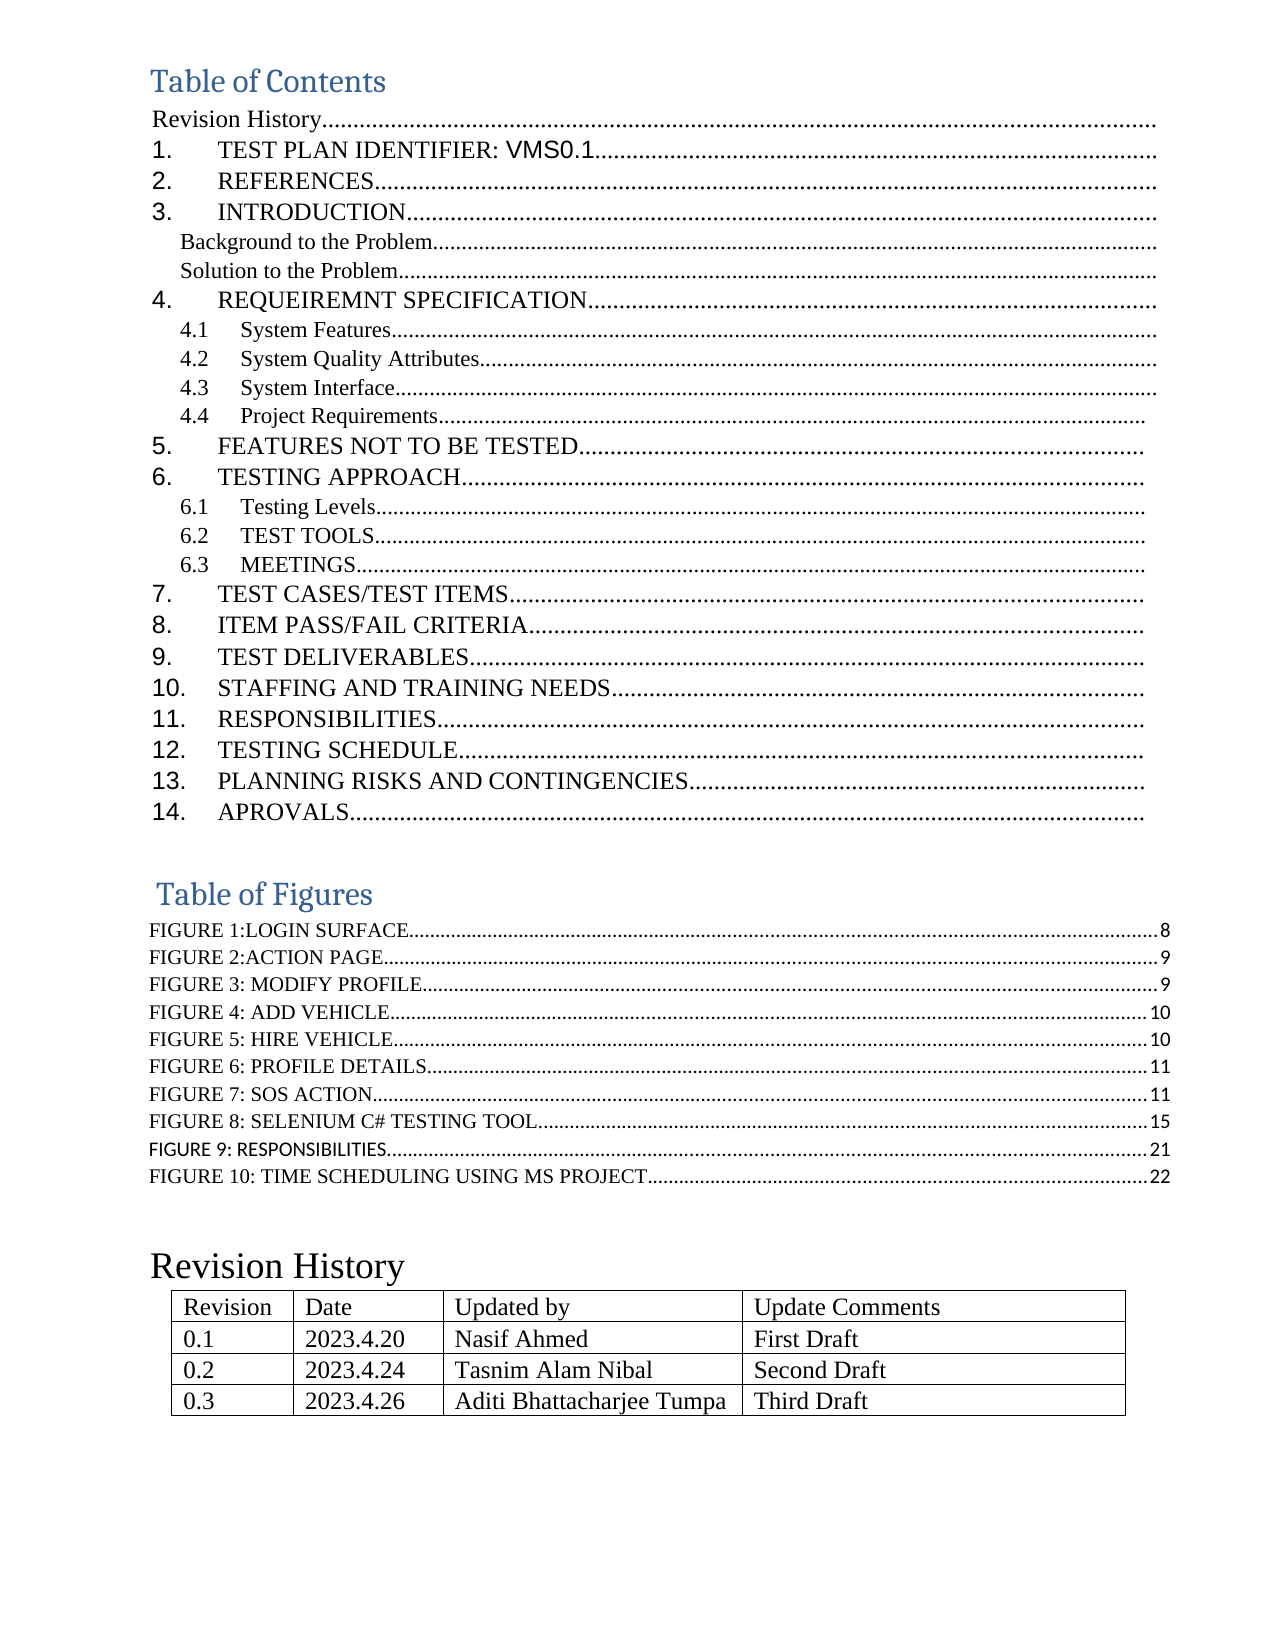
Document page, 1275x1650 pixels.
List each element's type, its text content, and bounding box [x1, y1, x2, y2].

text Figure 2:Action Page 9 [148, 944, 1171, 969]
table_cell Tasnim Alam Nibal [444, 1354, 742, 1384]
table_cell 2023.4.24 [294, 1354, 443, 1384]
table_cell Aditi Bhattacharjee Tumpa [444, 1385, 742, 1415]
text Figure 4: Add Vehicle 10 [148, 999, 1171, 1024]
text Figure 1:Login Surface 8 [148, 917, 1171, 942]
table_header Revision [172, 1291, 293, 1321]
table_cell 0.2 [172, 1354, 293, 1384]
table_cell Third Draft [743, 1385, 1125, 1415]
table_cell 0.3 [172, 1385, 293, 1415]
table_header Updated by [444, 1291, 742, 1321]
table_header Date [294, 1291, 443, 1321]
table_header Update Comments [743, 1291, 1125, 1321]
table_cell Second Draft [743, 1354, 1125, 1384]
text Figure 8: Selenium C# testing tool. 15 [148, 1108, 1171, 1134]
table_cell First Draft [743, 1322, 1125, 1352]
text Figure 5: Hire Vehicle. 10 [148, 1026, 1171, 1052]
subtitle Revision History [150, 1243, 1171, 1287]
text Figure 10: Time scheduling using MS Project 22 [148, 1163, 1171, 1189]
text Figure 9: Responsibilities. 21 [148, 1136, 1171, 1161]
table_cell 0.1 [172, 1322, 293, 1352]
table_cell Nasif Ahmed [444, 1322, 742, 1352]
text Table of Figures [150, 875, 1171, 914]
text Figure 7: SOS Action. 11 [148, 1081, 1171, 1107]
text Figure 3: Modify Profile 9 [148, 972, 1171, 997]
table_cell 2023.4.20 [294, 1322, 443, 1352]
text Figure 6: Profile Details. 11 [148, 1054, 1171, 1079]
table_cell 2023.4.26 [294, 1385, 443, 1415]
